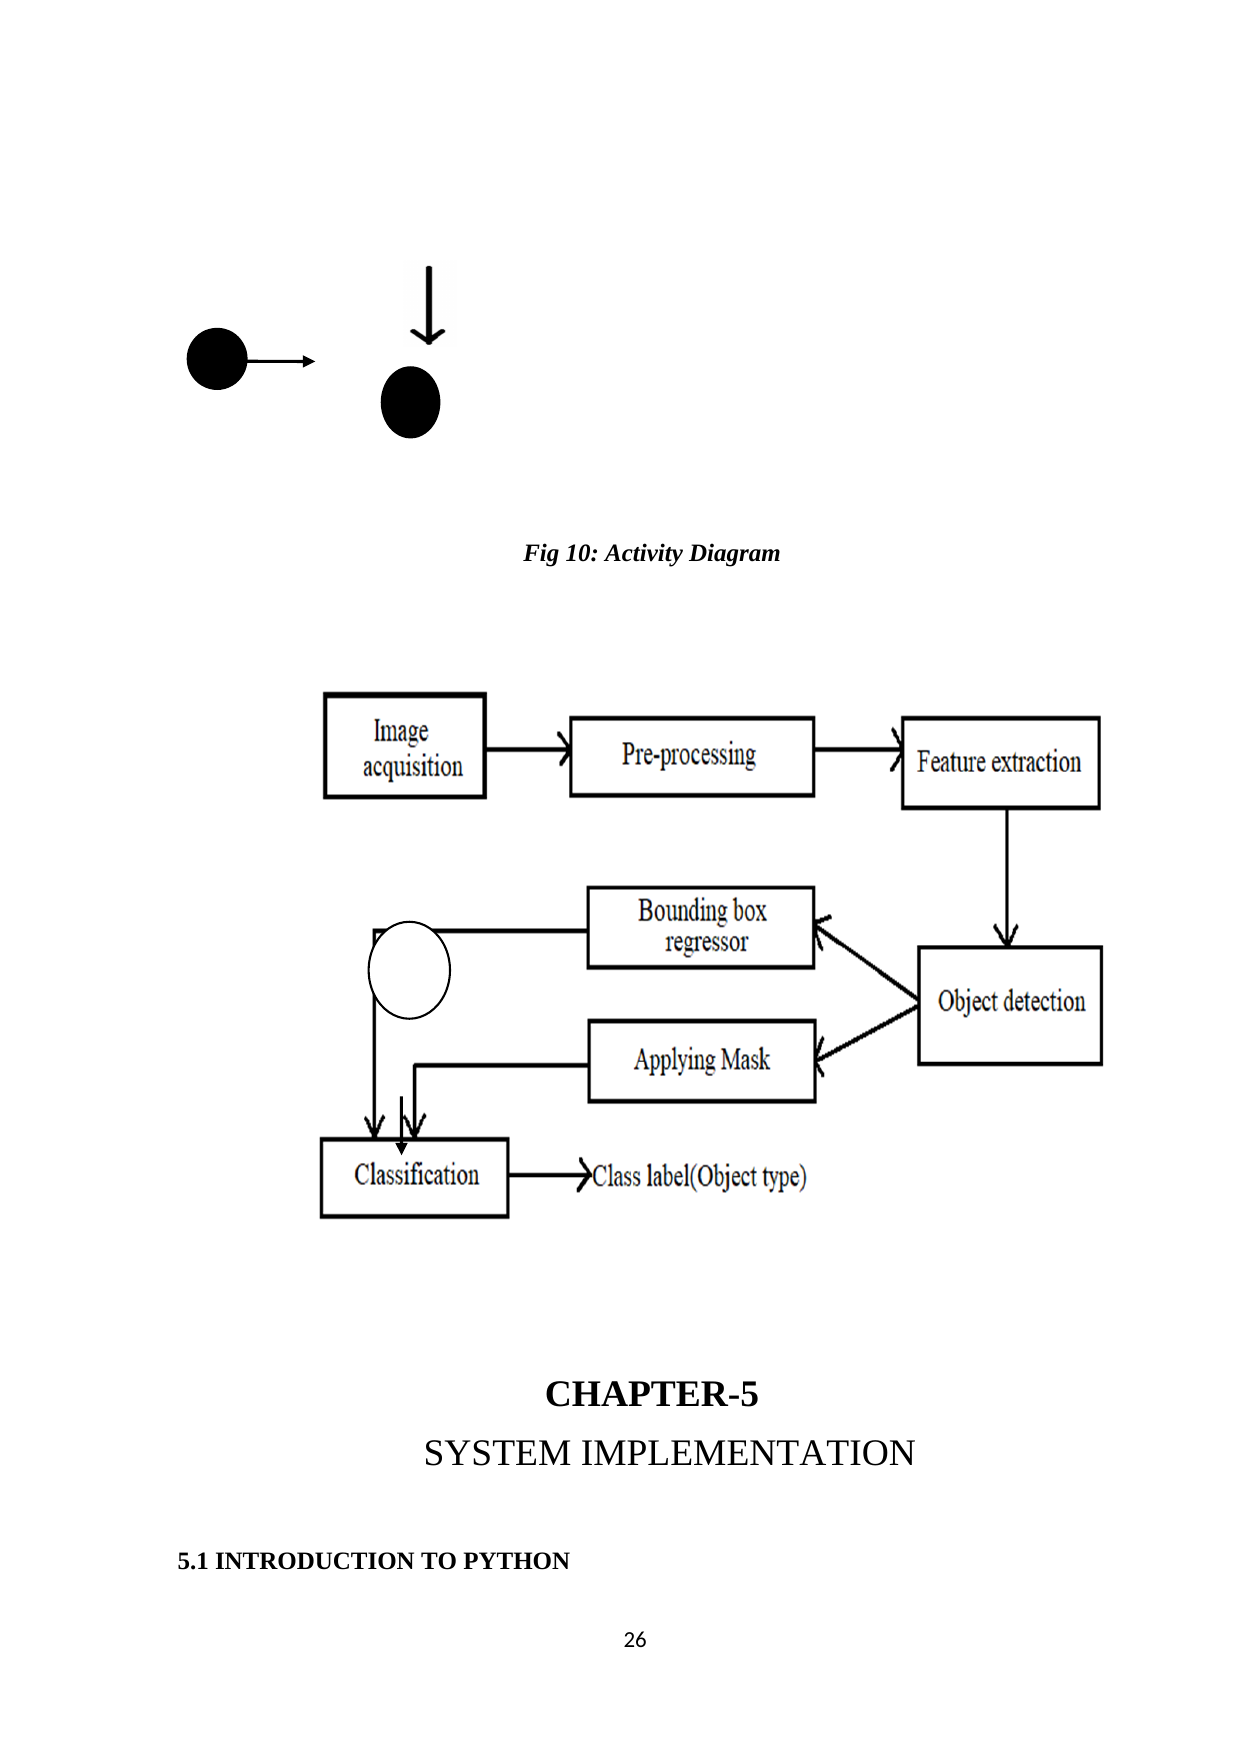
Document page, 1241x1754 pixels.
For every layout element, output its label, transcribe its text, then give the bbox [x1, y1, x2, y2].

picture [290, 656, 1121, 1235]
text 5.1 INTRODUCTION TO PYTHON [177, 1546, 1092, 1575]
text SYSTEM IMPLEMENTATION [217, 1431, 1092, 1474]
picture [404, 261, 456, 346]
text Fig 10: Activity Diagram [212, 538, 1092, 567]
text CHAPTER-5 [212, 1372, 1092, 1415]
